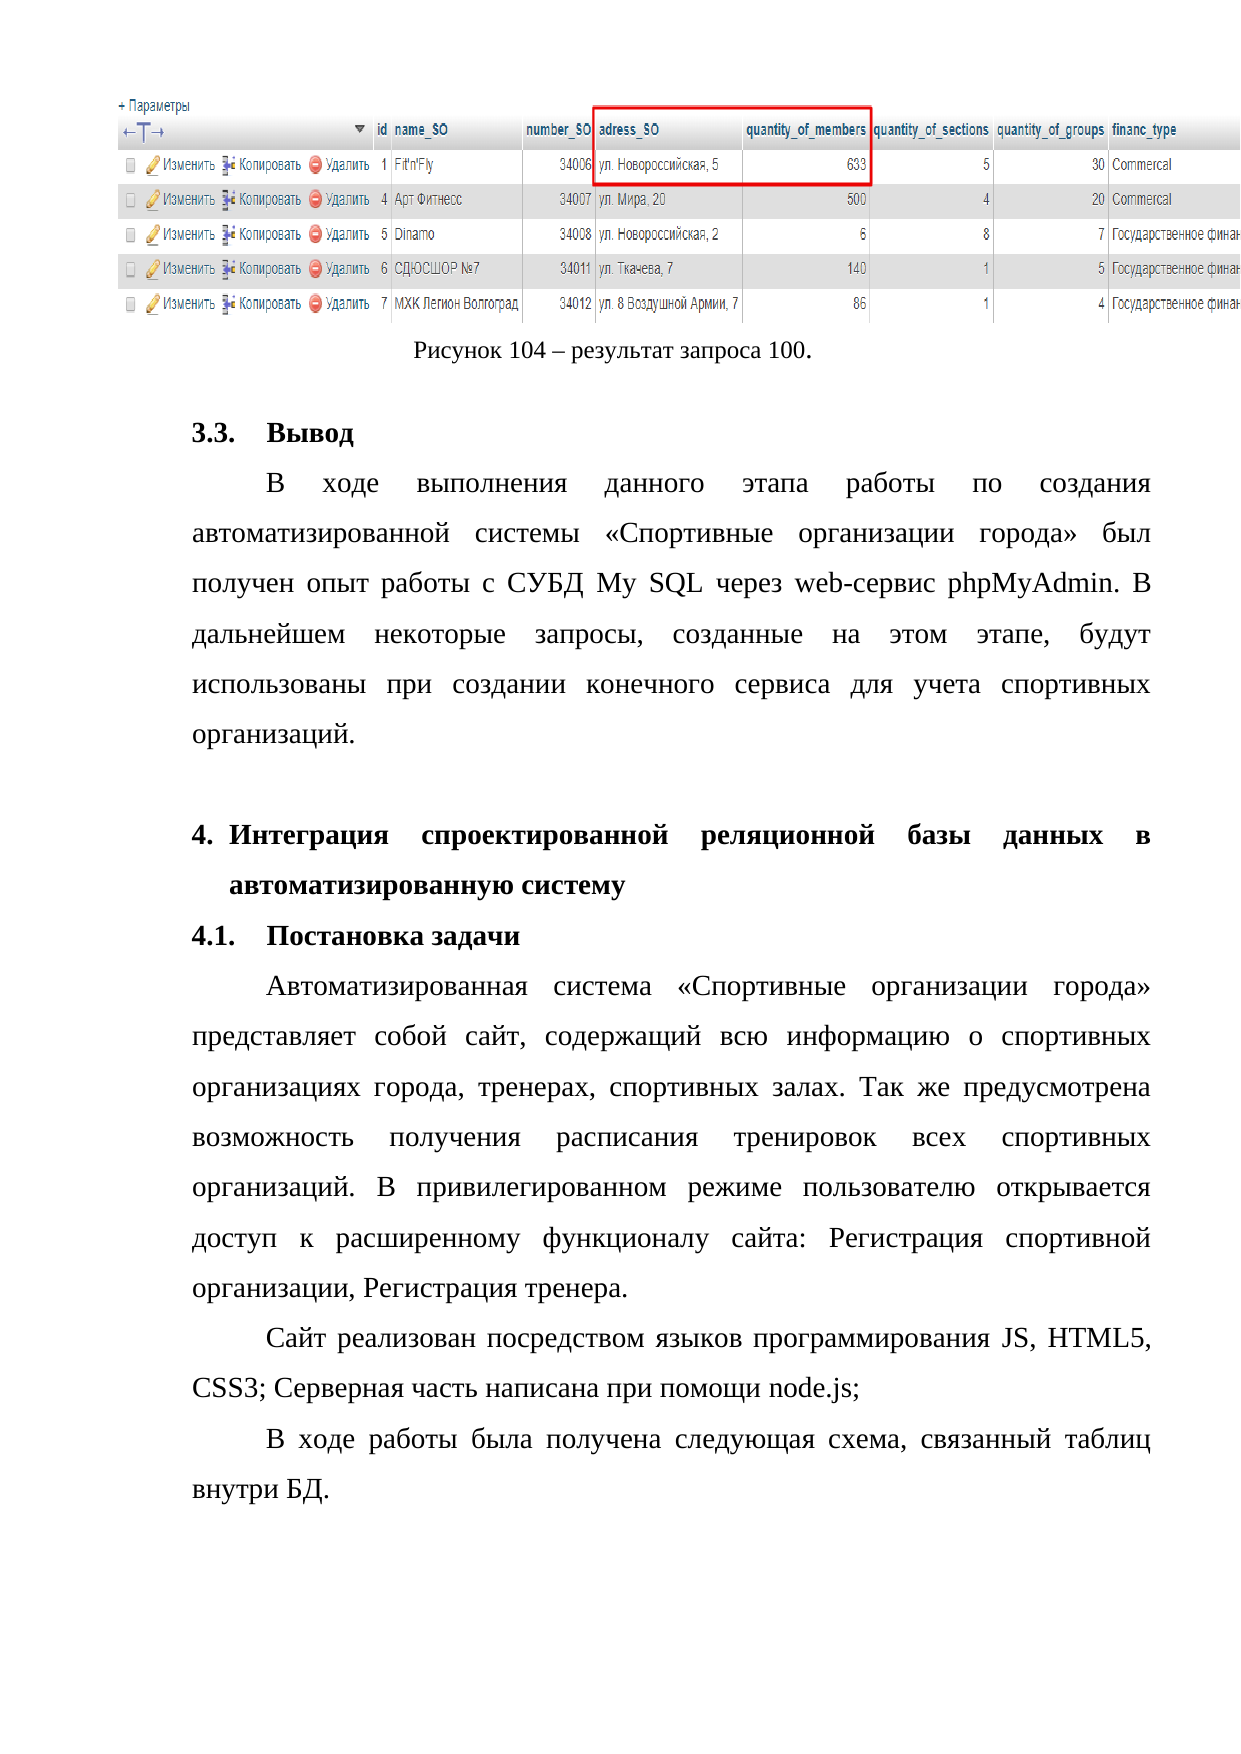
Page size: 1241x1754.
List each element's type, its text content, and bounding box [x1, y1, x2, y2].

text Сайт реализован посредством языков программирования JS, HTML5, CSS3; Серверная часть написана при помощи node.js; [192, 1320, 1152, 1404]
list Вывод [191, 415, 1152, 448]
list Постановка задачи [191, 918, 1152, 951]
text Автоматизированная система «Спортивные организации города» представляет собой сайт, содержащий всю информацию о спортивных организациях города, тренерах, спортивных залах. Так же предусмотрена возможность получения расписания тренировок всех спортивных организаций. В привилегированном режиме пользователю открывается доступ к расширенному функционалу сайта: Регистрация спортивной организации, Регистрация тренера. [192, 968, 1152, 1303]
text Рисунок 104 – результат запроса 100. [0, 331, 1152, 364]
text В ходе работы была получена следующая схема, связанный таблиц внутри БД. [192, 1421, 1152, 1505]
list Интеграция спроектированной реляционной базы данных в автоматизированную систему [191, 817, 1152, 901]
picture [118, 88, 1241, 331]
text В ходе выполнения данного этапа работы по создания автоматизированной системы «Спортивные организации города» был получен опыт работы с СУБД My SQL через web-сервис phpMyAdmin. В дальнейшем некоторые запросы, созданные на этом этапе, будут использованы при создании конечного сервиса для учета спортивных организаций. [192, 465, 1152, 750]
